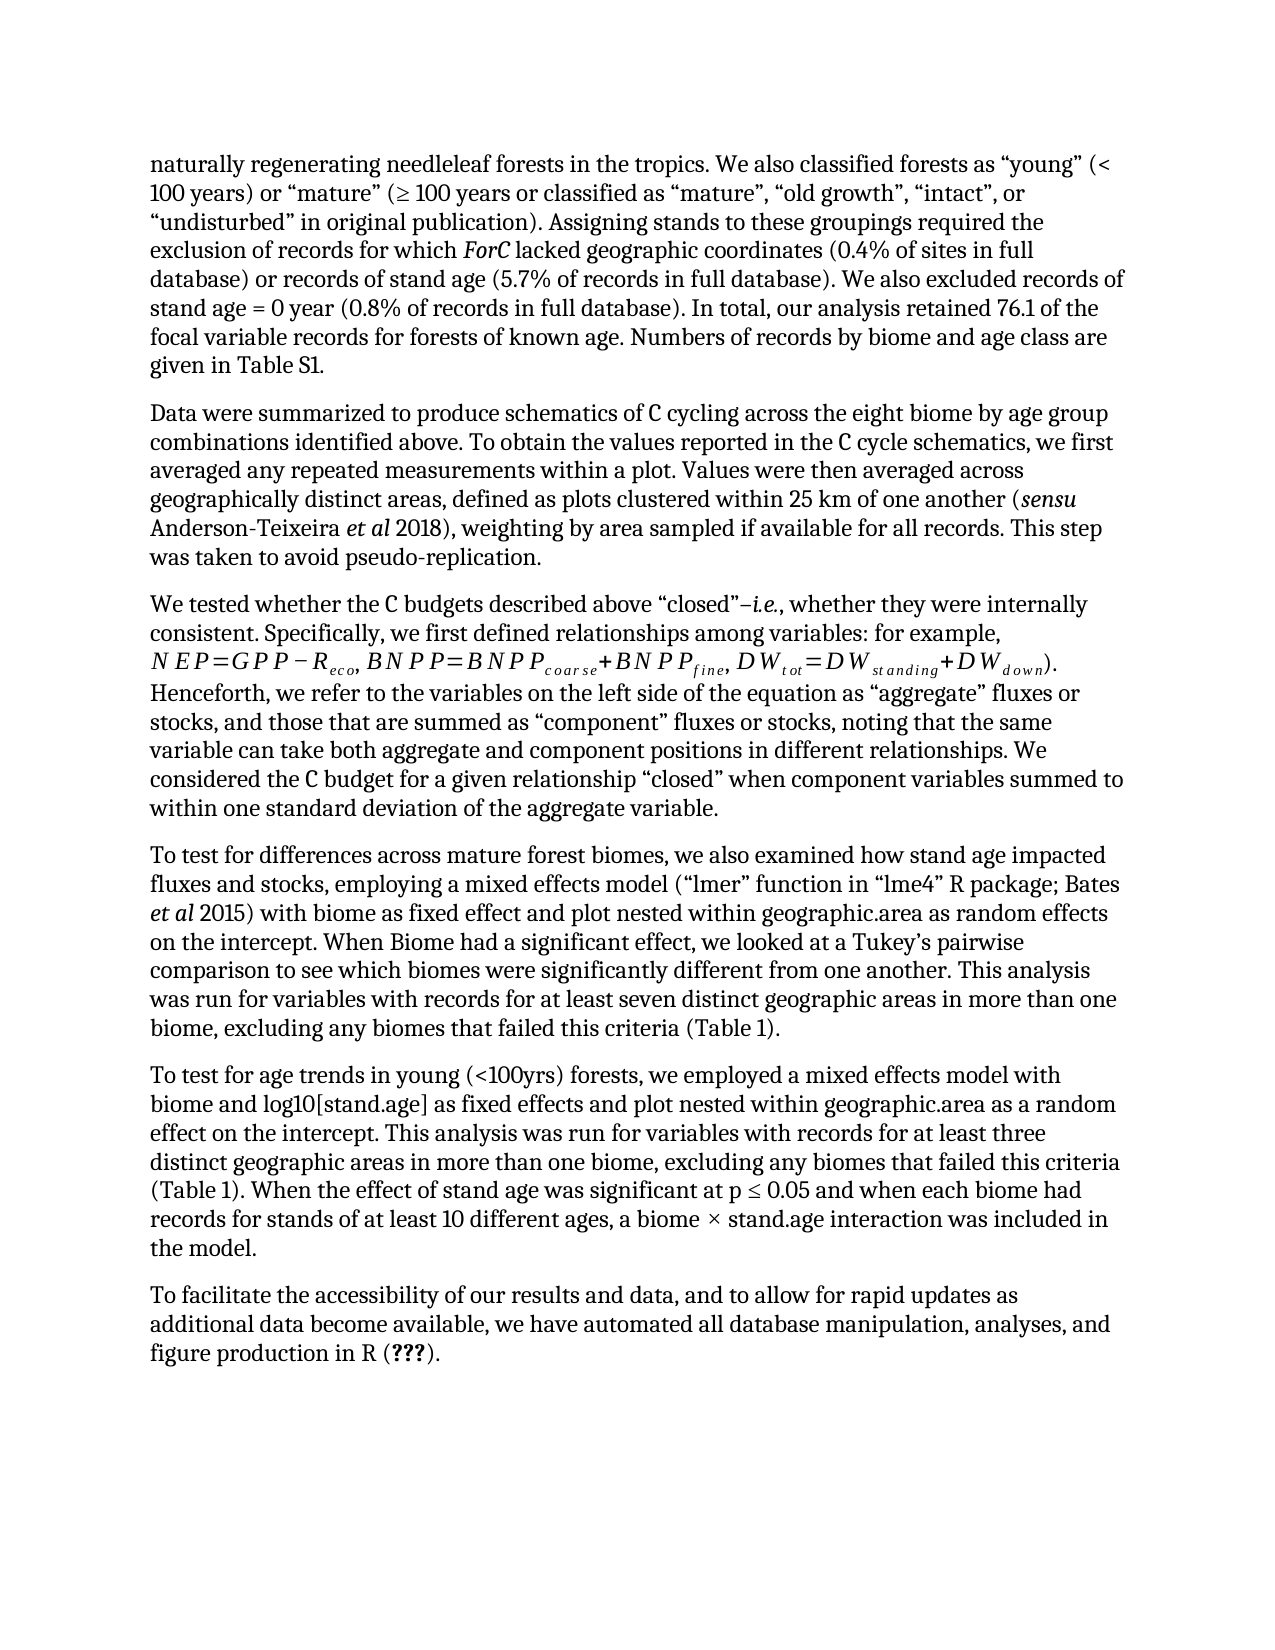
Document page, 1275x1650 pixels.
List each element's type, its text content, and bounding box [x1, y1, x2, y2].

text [150, 150, 1125, 380]
text To test for differences across mature forest biomes, we also examined how stand age impacted fluxes and stocks, employing a mixed effects model (“lmer” function in “lme4” R package; Bates et al 2015) with biome as fixed effect and plot nested within geographic.area as random effects on the intercept. When Biome had a significant effect, we looked at a Tukey’s pairwise comparison to see which biomes were significantly different from one another. This analysis was run for variables with records for at least seven distinct geographic areas in more than one biome, excluding any biomes that failed this criteria (Table 1). [150, 841, 1125, 1043]
text We tested whether the C budgets described above “closed”–i.e., whether they were internally consistent. Specifically, we first defined relationships among variables: for example, , , ). Henceforth, we refer to the variables on the left side of the equation as “aggregate” fluxes or stocks, and those that are summed as “component” fluxes or stocks, noting that the same variable can take both aggregate and component positions in different relationships. We considered the C budget for a given relationship “closed” when component variables summed to within one standard deviation of the aggregate variable. [150, 590, 1125, 823]
text To test for age trends in young (<100yrs) forests, we employed a mixed effects model with biome and log10[stand.age] as fixed effects and plot nested within geographic.area as a random effect on the intercept. This analysis was run for variables with records for at least three distinct geographic areas in more than one biome, excluding any biomes that failed this criteria (Table 1). When the effect of stand age was significant at p 0.05 and when each biome had records for stands of at least 10 different ages, a biome stand.age interaction was included in the model. [150, 1061, 1125, 1263]
text To facilitate the accessibility of our results and data, and to allow for rapid updates as additional data become available, we have automated all database manipulation, analyses, and figure production in R (???). [150, 1281, 1125, 1368]
text Data were summarized to produce schematics of C cycling across the eight biome by age group combinations identified above. To obtain the values reported in the C cycle schematics, we first averaged any repeated measurements within a plot. Values were then averaged across geographically distinct areas, defined as plots clustered within 25 km of one another (sensu Anderson-Teixeira et al 2018), weighting by area sampled if available for all records. This step was taken to avoid pseudo-replication. [150, 399, 1125, 571]
